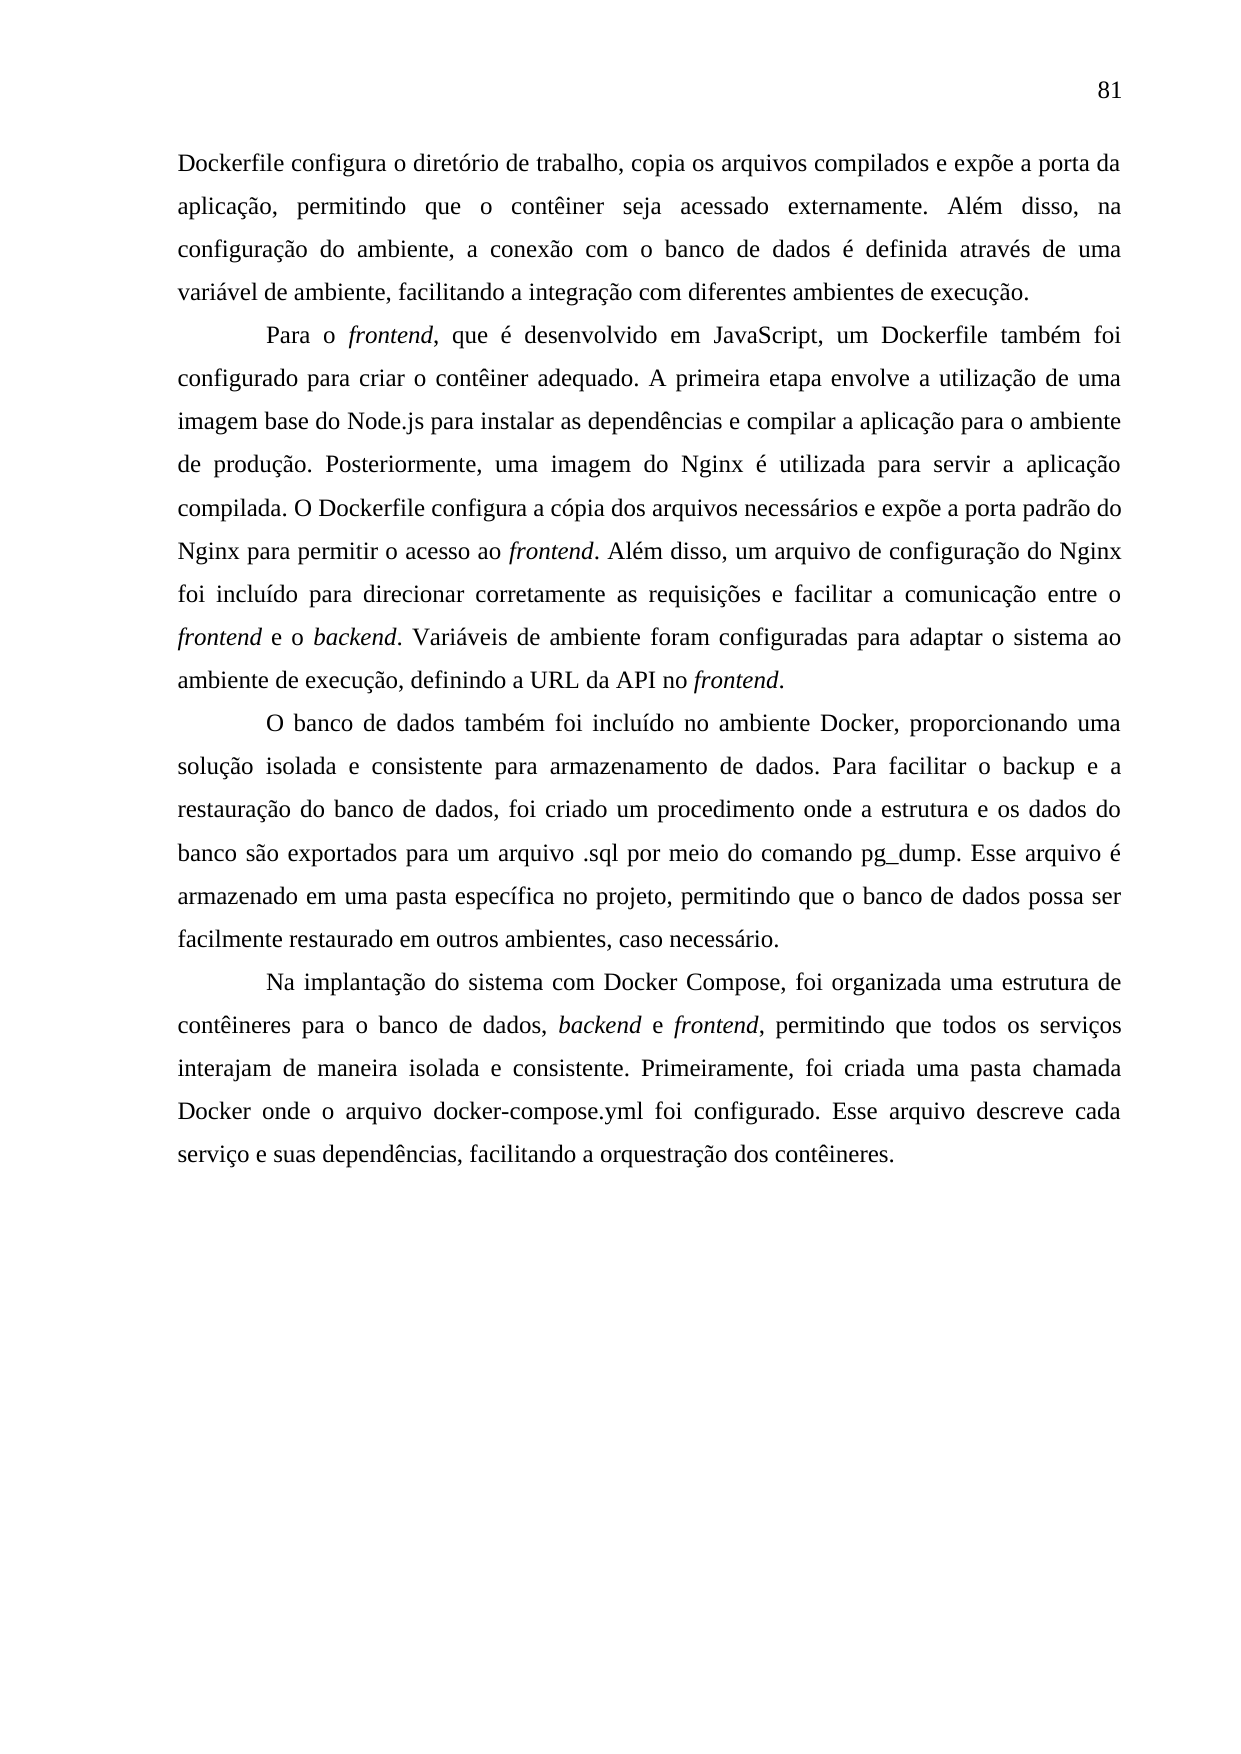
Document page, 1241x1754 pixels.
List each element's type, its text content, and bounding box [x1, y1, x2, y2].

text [177, 148, 1122, 306]
text Para o frontend, que é desenvolvido em JavaScript, um Dockerfile também foi configurado para criar o contêiner adequado. A primeira etapa envolve a utilização de uma imagem base do Node.js para instalar as dependências e compilar a aplicação para o ambiente de produção. Posteriormente, uma imagem do Nginx é utilizada para servir a aplicação compilada. O Dockerfile configura a cópia dos arquivos necessários e expõe a porta padrão do Nginx para permitir o acesso ao frontend. Além disso, um arquivo de configuração do Nginx foi incluído para direcionar corretamente as requisições e facilitar a comunicação entre o frontend e o backend. Variáveis de ambiente foram configuradas para adaptar o sistema ao ambiente de execução, definindo a URL da API no frontend. [177, 320, 1122, 694]
text O banco de dados também foi incluído no ambiente Docker, proporcionando uma solução isolada e consistente para armazenamento de dados. Para facilitar o backup e a restauração do banco de dados, foi criado um procedimento onde a estrutura e os dados do banco são exportados para um arquivo .sql por meio do comando pg_dump. Esse arquivo é armazenado em uma pasta específica no projeto, permitindo que o banco de dados possa ser facilmente restaurado em outros ambientes, caso necessário. [177, 708, 1122, 953]
text Na implantação do sistema com Docker Compose, foi organizada uma estrutura de contêineres para o banco de dados, backend e frontend, permitindo que todos os serviços interajam de maneira isolada e consistente. Primeiramente, foi criada uma pasta chamada Docker onde o arquivo docker-compose.yml foi configurado. Esse arquivo descreve cada serviço e suas dependências, facilitando a orquestração dos contêineres. [177, 967, 1122, 1168]
